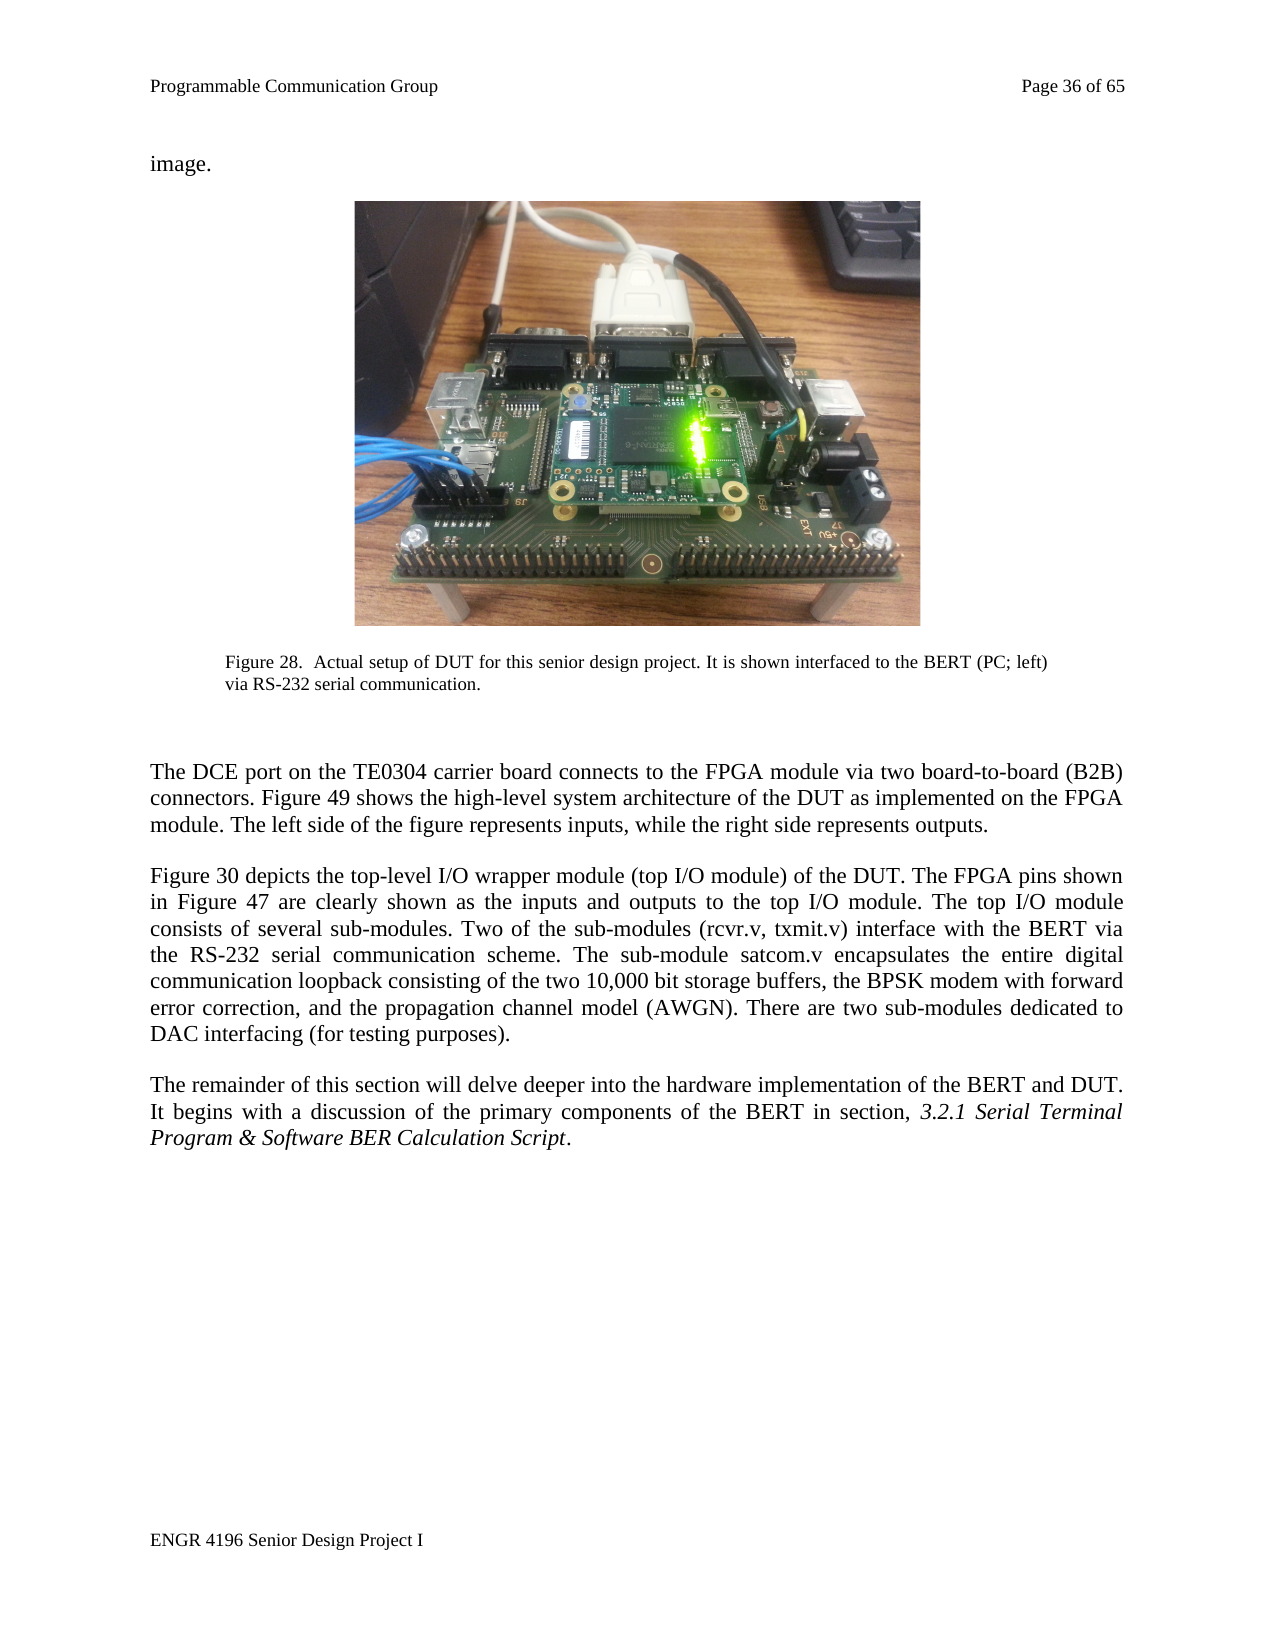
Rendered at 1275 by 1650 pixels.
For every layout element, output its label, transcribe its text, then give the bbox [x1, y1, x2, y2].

picture [354, 201, 921, 626]
text Figure 30 depicts the top-level I/O wrapper module (top I/O module) of the DUT. The FPGA pins shown in Figure 47 are clearly shown as the inputs and outputs to the top I/O module. The top I/O module consists of several sub-modules. Two of the sub-modules (rcvr.v, txmit.v) interface with the BERT via the RS-232 serial communication scheme. The sub-module satcom.v encapsulates the entire digital communication loopback consisting of the two 10,000 bit storage buffers, the BPSK modem with forward error correction, and the propagation channel model (AWGN). There are two sub-modules dedicated to DAC interfacing (for testing purposes). [150, 862, 1125, 1046]
text The remainder of this section will delve deeper into the hardware implementation of the BERT and DUT. It begins with a discussion of the primary components of the BERT in section, 3.2.1 Serial Terminal Program & Software BER Calculation Script. [150, 1071, 1125, 1151]
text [150, 150, 1125, 176]
text Figure 28. Actual setup of DUT for this senior design project. It is shown interfaced to the BERT (PC; left) via RS-232 serial communication. [225, 651, 1050, 694]
text The DCE port on the TE0304 carrier board connects to the FPGA module via two board-to-board (B2B) connectors. Figure 49 shows the high-level system architecture of the DUT as implemented on the FPGA module. The left side of the figure represents inputs, while the right side represents outputs. [150, 758, 1125, 837]
